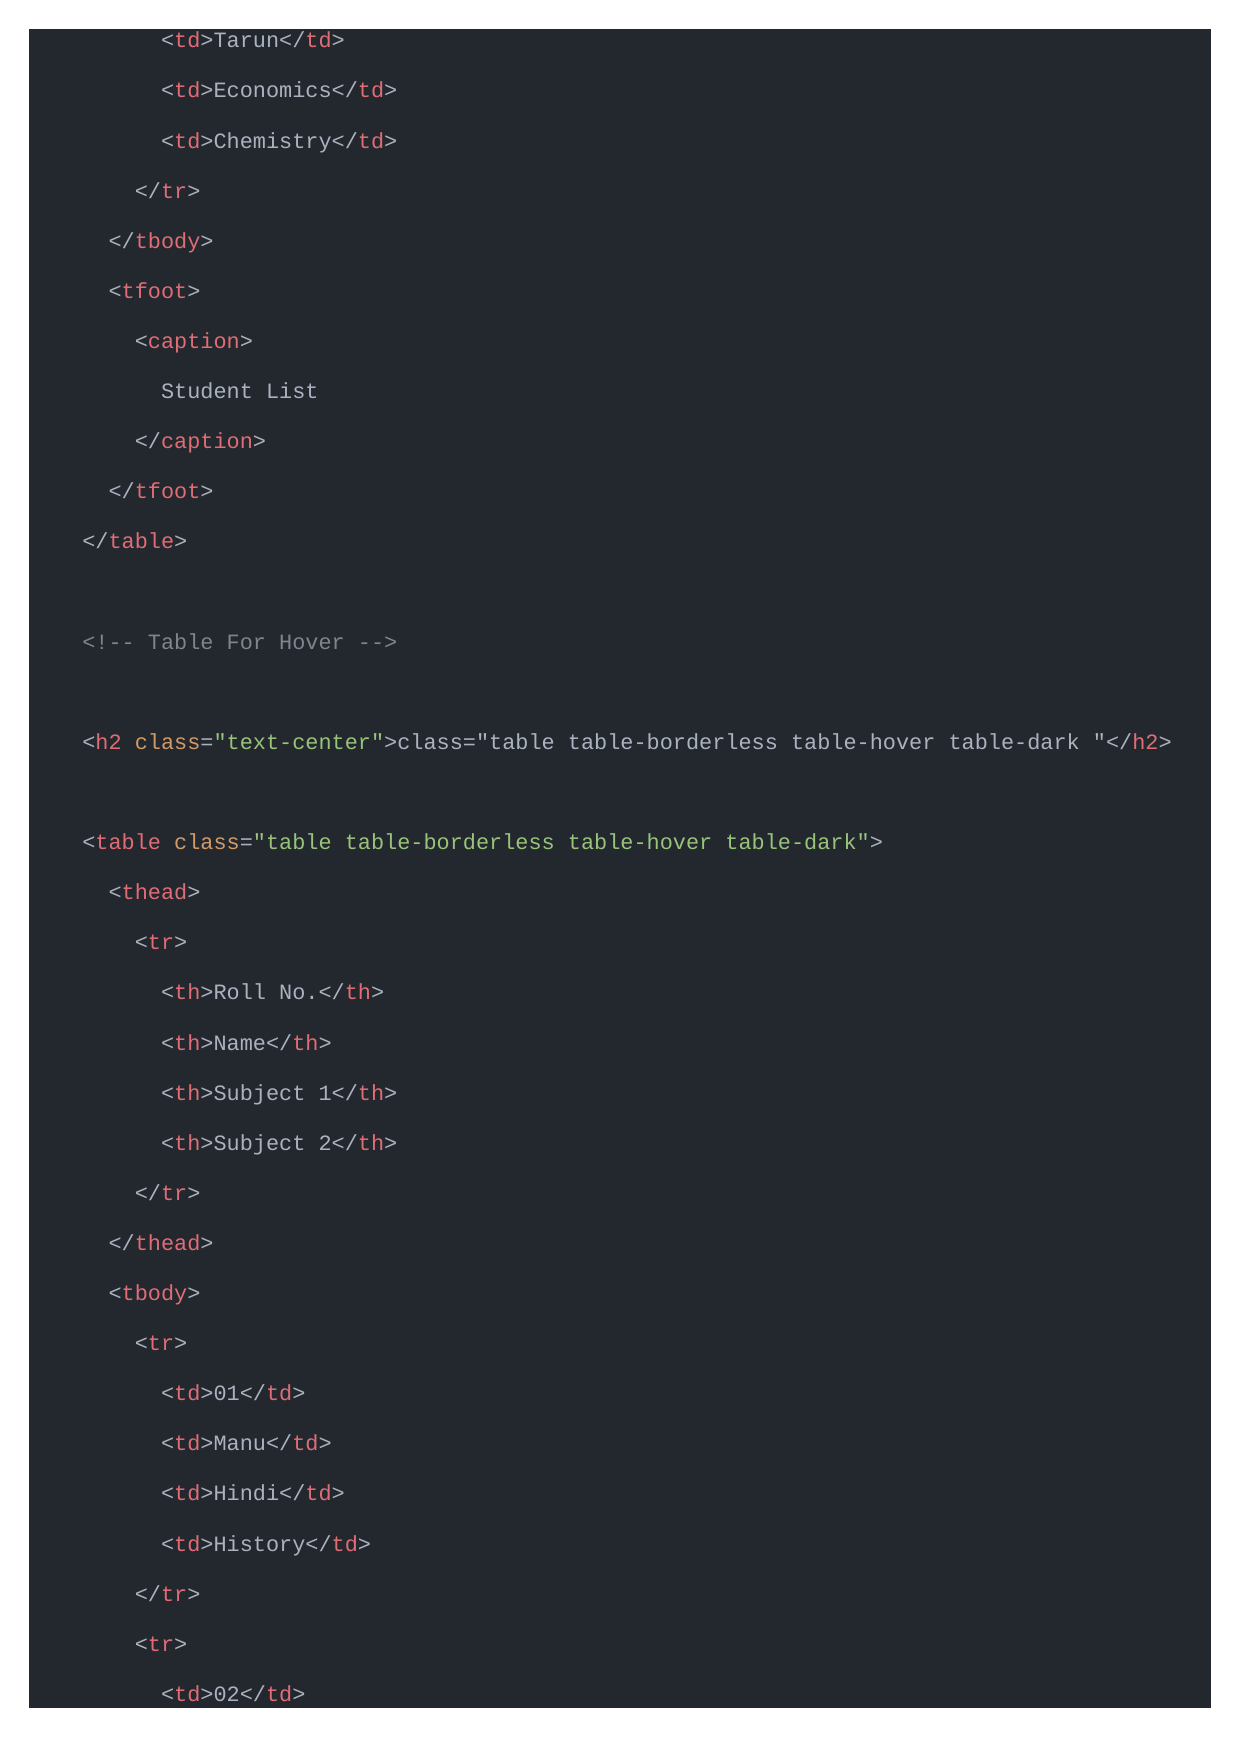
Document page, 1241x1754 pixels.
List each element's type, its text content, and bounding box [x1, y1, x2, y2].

text <tr> [29, 931, 1211, 956]
text <thead> [29, 881, 1211, 906]
text </tr> [29, 1583, 1211, 1608]
text <table class="table table-borderless table-hover table-dark"> [29, 831, 1211, 856]
text </tr> [29, 1182, 1211, 1207]
text </tfoot> [29, 481, 1211, 505]
text <th>Subject 2</th> [29, 1132, 1211, 1157]
text <td>Manu</td> [29, 1432, 1211, 1457]
text <h2 class="text-center">class="table table-borderless table-hover table-dark "</h2> [29, 731, 1211, 756]
text </tbody> [29, 230, 1211, 255]
text <td>Hindi</td> [29, 1483, 1211, 1507]
text <tr> [29, 1633, 1211, 1658]
text <!-- Table For Hover --> [29, 631, 1211, 656]
text </caption> [29, 430, 1211, 455]
text </table> [29, 531, 1211, 555]
text <td>History</td> [29, 1533, 1211, 1557]
text <td>Chemistry</td> [29, 130, 1211, 154]
text </thead> [29, 1232, 1211, 1257]
text <th>Subject 1</th> [29, 1082, 1211, 1107]
text <caption> [29, 330, 1211, 355]
text <th>Roll No.</th> [29, 982, 1211, 1006]
text </tr> [29, 180, 1211, 205]
text <tfoot> [29, 280, 1211, 305]
text <tr> [29, 1332, 1211, 1357]
text <td>01</td> [29, 1382, 1211, 1407]
text <tbody> [29, 1282, 1211, 1307]
text <td>Tarun</td> [29, 29, 1211, 54]
text <th>Name</th> [29, 1032, 1211, 1056]
text Student List [29, 380, 1211, 405]
text <td>Economics</td> [29, 80, 1211, 104]
text <td>02</td> [29, 1683, 1211, 1708]
